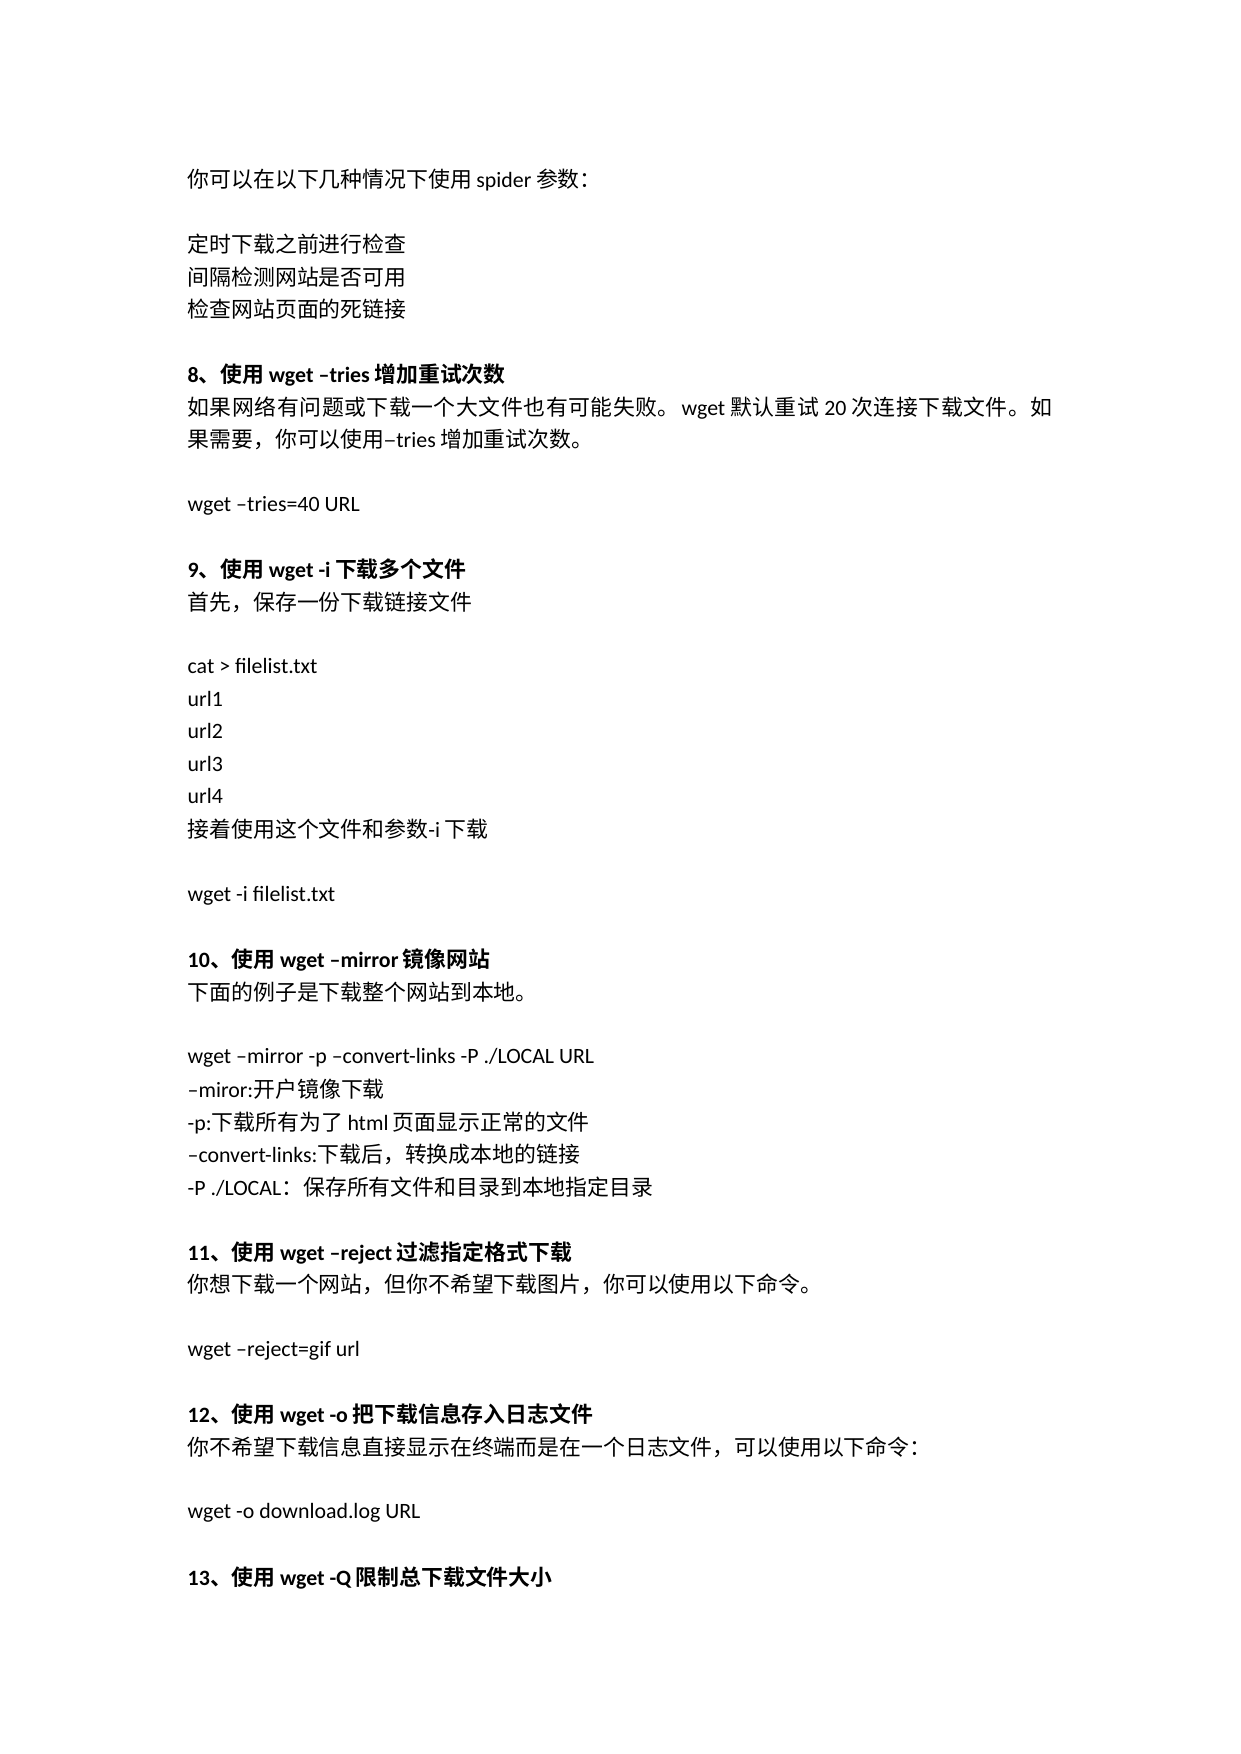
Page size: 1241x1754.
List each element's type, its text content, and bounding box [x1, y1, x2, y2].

text 接着使用这个文件和参数-i下载 [187, 812, 1053, 844]
text 检查网站页面的死链接 [187, 292, 1053, 324]
text cat > filelist.txt [187, 649, 1053, 682]
text wget -o download.log URL [187, 1494, 1053, 1527]
text 间隔检测网站是否可用 [187, 259, 1053, 292]
text wget -i filelist.txt [187, 877, 1053, 909]
text 11、使用wget –reject过滤指定格式下载 [187, 1234, 1053, 1267]
text wget –tries=40 URL [187, 487, 1053, 519]
text 首先，保存一份下载链接文件 [187, 584, 1053, 617]
text 定时下载之前进行检查 [187, 227, 1053, 259]
text 你不希望下载信息直接显示在终端而是在一个日志文件，可以使用以下命令： [187, 1429, 1053, 1462]
text –miror:开户镜像下载 [187, 1072, 1053, 1104]
text url2 [187, 714, 1053, 747]
text wget –mirror -p –convert-links -P ./LOCAL URL [187, 1039, 1053, 1072]
text wget –reject=gif url [187, 1332, 1053, 1364]
text url1 [187, 682, 1053, 714]
text -P ./LOCAL：保存所有文件和目录到本地指定目录 [187, 1169, 1053, 1202]
text –convert-links:下载后，转换成本地的链接 [187, 1137, 1053, 1169]
text 如果网络有问题或下载一个大文件也有可能失败。wget默认重试20次连接下载文件。如果需要，你可以使用–tries增加重试次数。 [187, 389, 1053, 454]
text 10、使用wget –mirror镜像网站 [187, 942, 1053, 974]
text 8、使用wget –tries增加重试次数 [187, 357, 1053, 389]
text 12、使用wget -o把下载信息存入日志文件 [187, 1397, 1053, 1429]
text url4 [187, 779, 1053, 812]
text -p:下载所有为了html页面显示正常的文件 [187, 1104, 1053, 1137]
text 13、使用wget -Q限制总下载文件大小 [187, 1559, 1053, 1592]
text 下面的例子是下载整个网站到本地。 [187, 974, 1053, 1007]
text 你可以在以下几种情况下使用spider参数： [187, 162, 1053, 194]
text 你想下载一个网站，但你不希望下载图片，你可以使用以下命令。 [187, 1267, 1053, 1299]
text 9、使用wget -i下载多个文件 [187, 552, 1053, 584]
text url3 [187, 747, 1053, 779]
